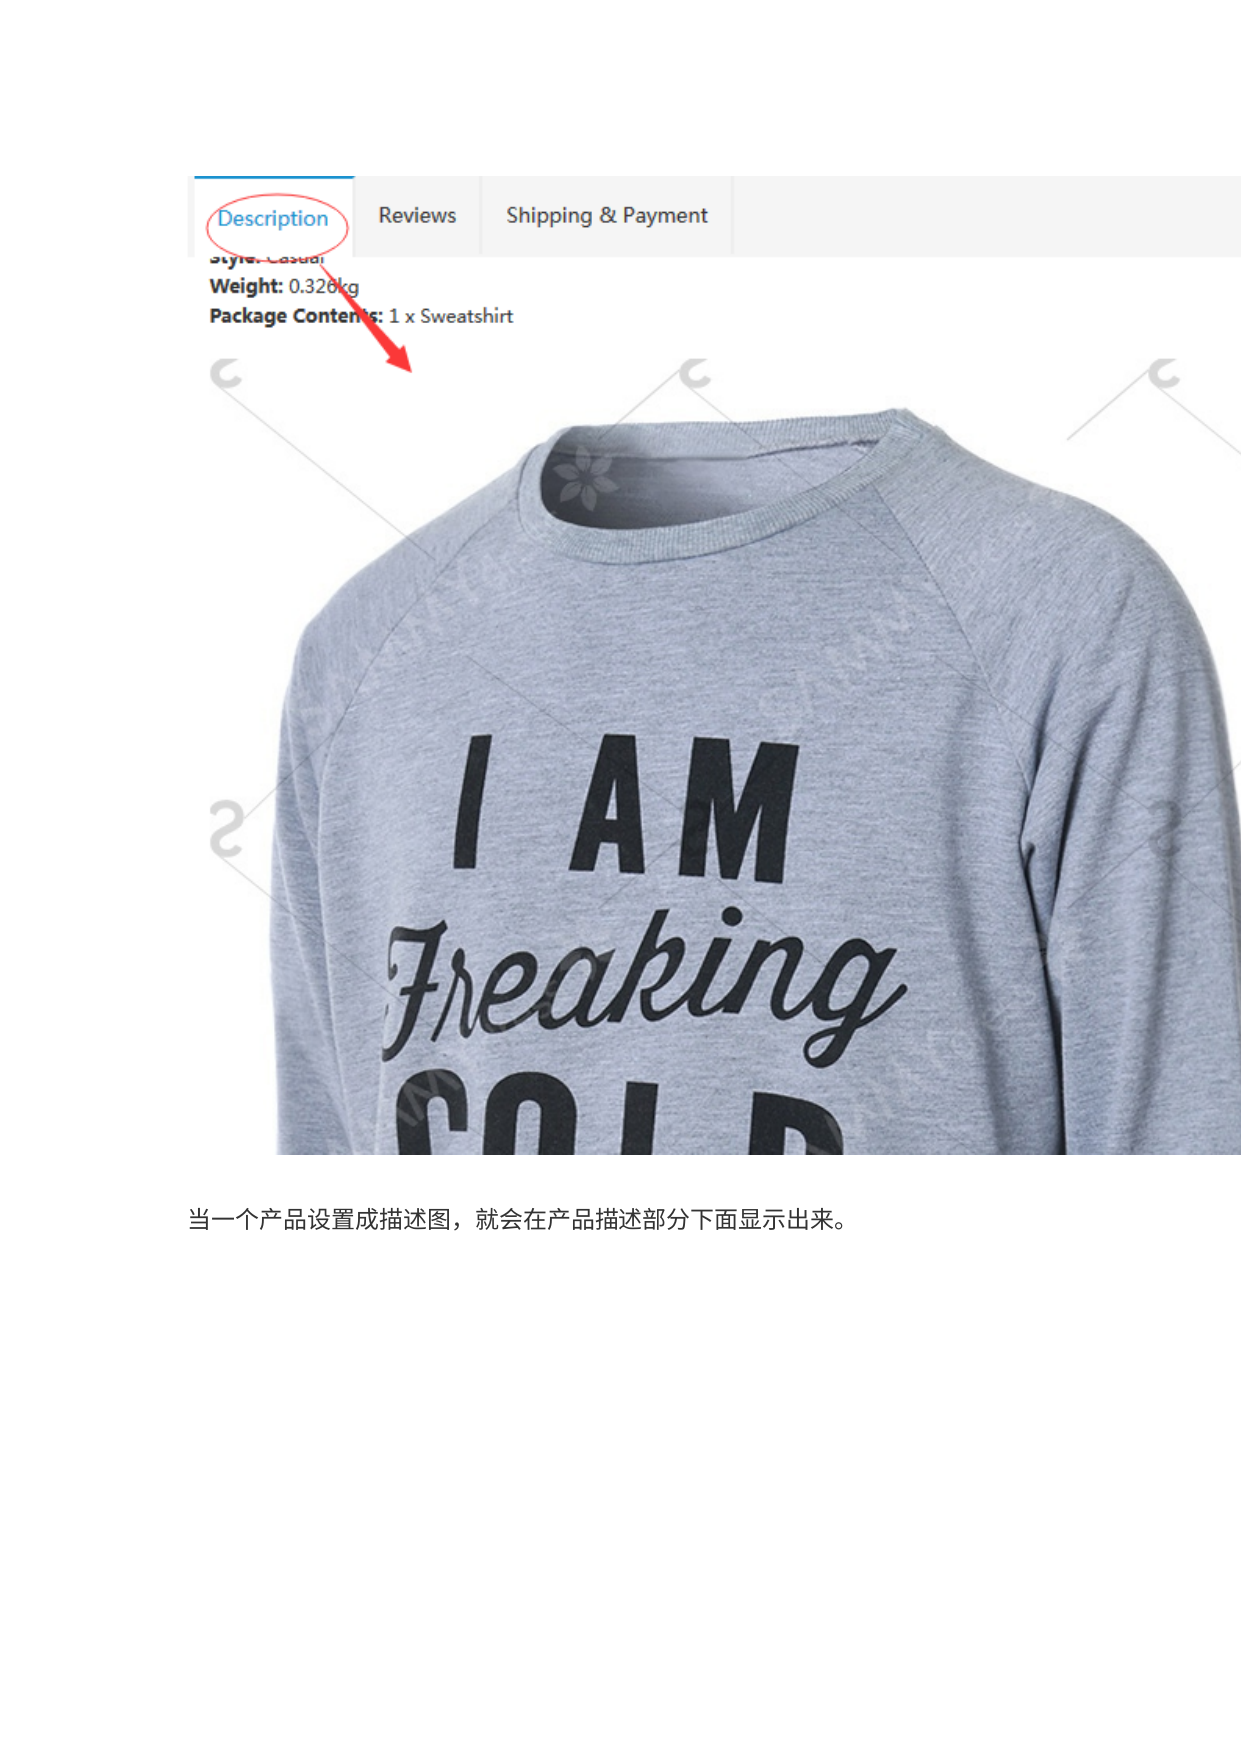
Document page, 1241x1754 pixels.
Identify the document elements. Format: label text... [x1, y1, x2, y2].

text 当一个产品设置成描述图，就会在产品描述部分下面显示出来。 [187, 1185, 1053, 1250]
picture [187, 176, 1241, 1155]
